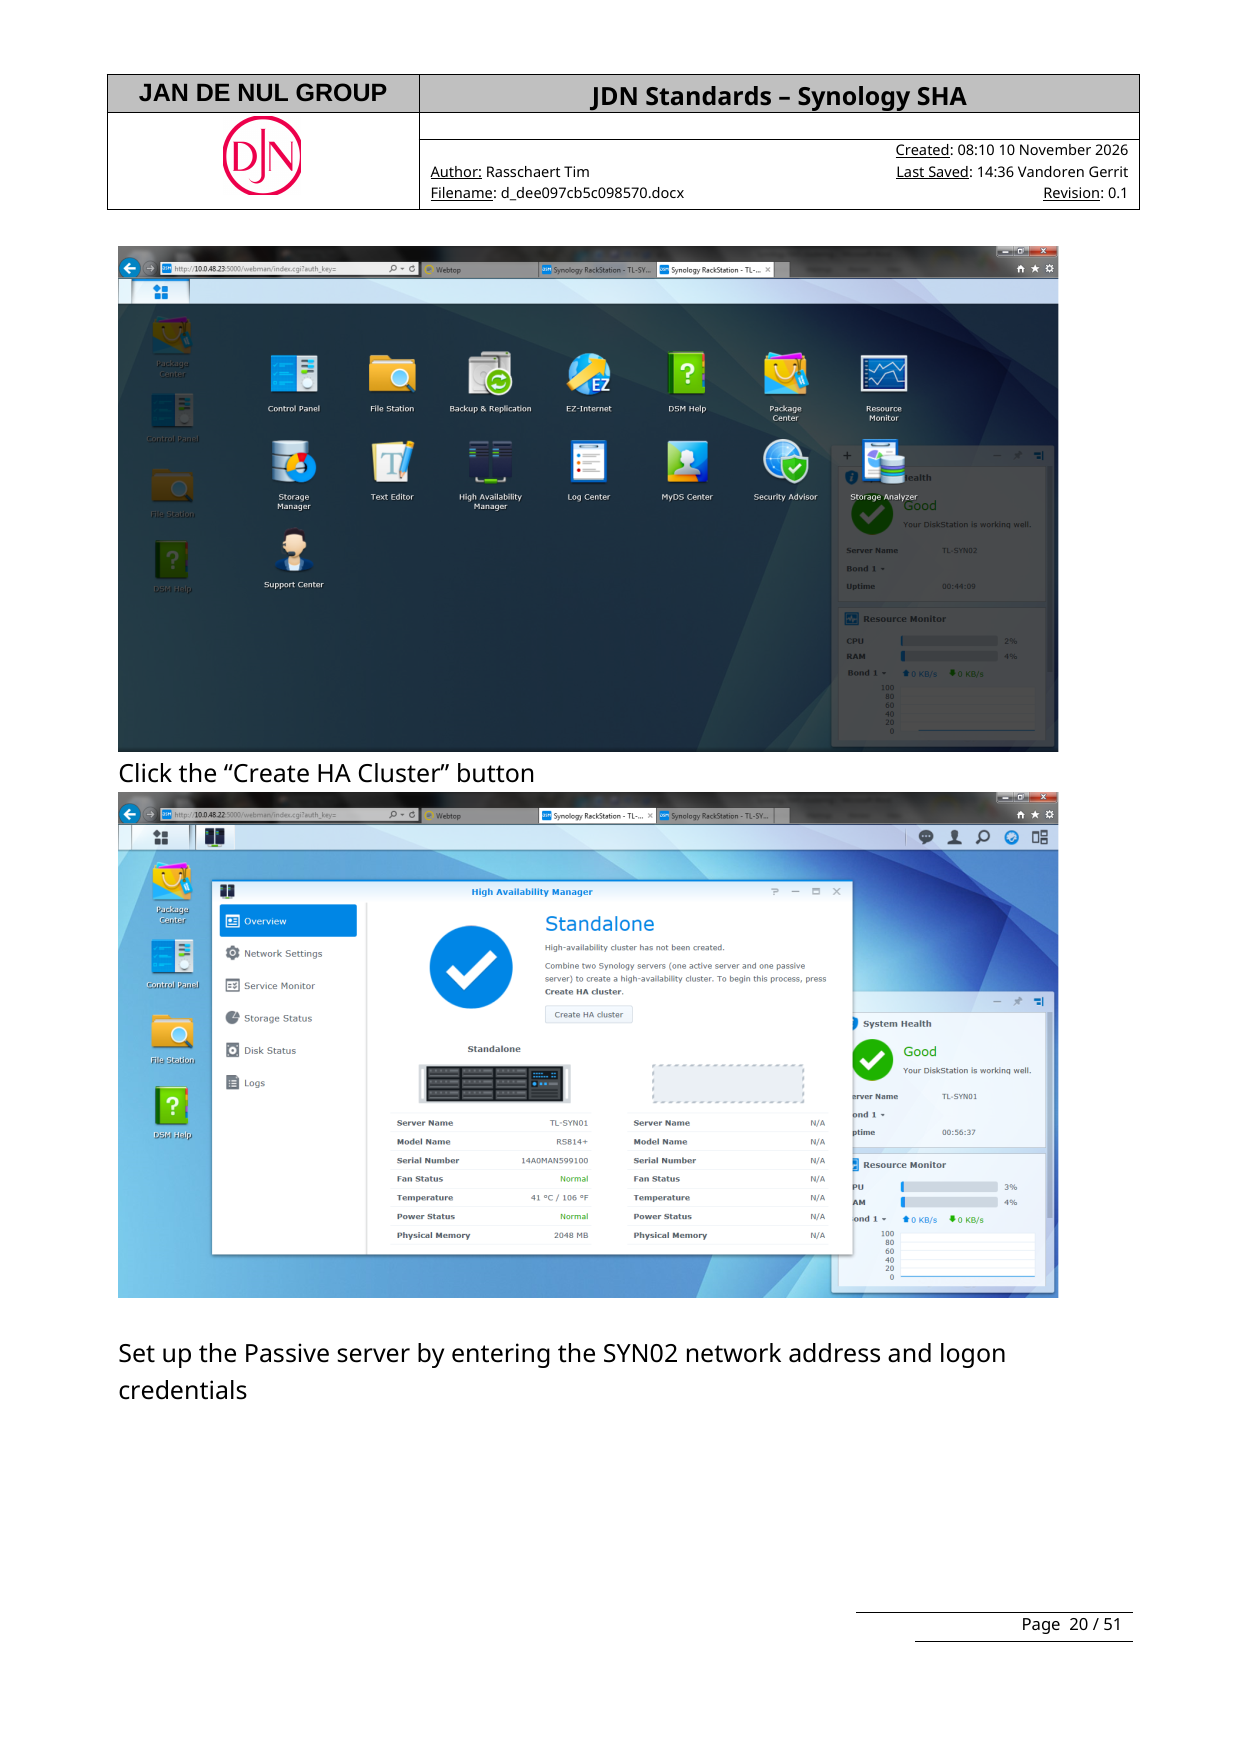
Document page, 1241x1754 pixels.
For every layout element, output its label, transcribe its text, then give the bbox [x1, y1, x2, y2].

picture [118, 792, 1059, 1298]
picture [118, 246, 1059, 752]
text Set up the Passive server by entering the SYN02 network address and logon credentials [118, 1335, 1122, 1407]
text Click the “Create HA Cluster” button [118, 755, 1122, 789]
picture [222, 116, 301, 195]
